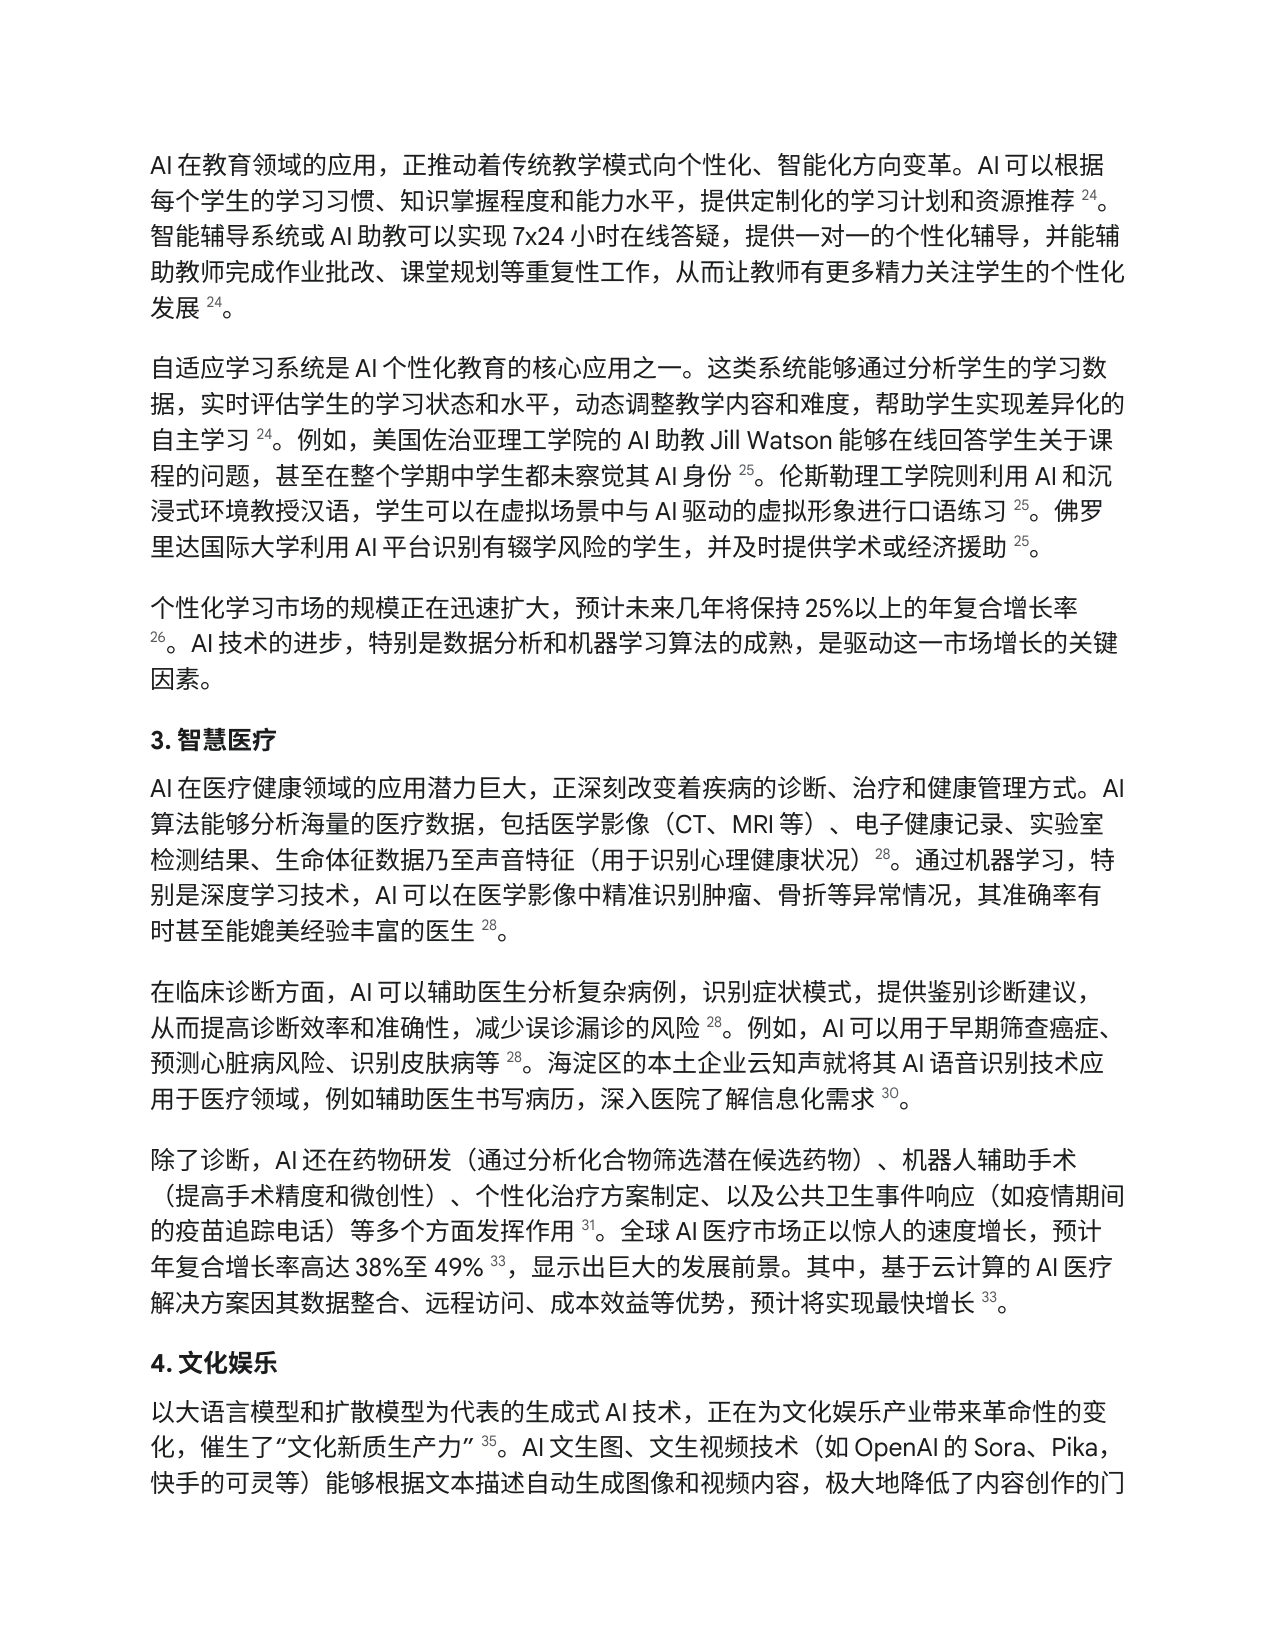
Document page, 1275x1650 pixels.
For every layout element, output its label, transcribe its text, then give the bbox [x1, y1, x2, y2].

text AI在医疗健康领域的应用潜力巨大，正深刻改变着疾病的诊断、治疗和健康管理方式。AI算法能够分析海量的医疗数据，包括医学影像（CT、MRI等）、电子健康记录、实验室检测结果、生命体征数据乃至声音特征（用于识别心理健康状况）28。通过机器学习，特别是深度学习技术，AI可以在医学影像中精准识别肿瘤、骨折等异常情况，其准确率有时甚至能媲美经验丰富的医生 28。 [150, 773, 1125, 948]
subtitle 3. 智慧医疗 [150, 725, 1125, 757]
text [150, 1397, 1125, 1500]
subtitle 4. 文化娱乐 [150, 1349, 1125, 1380]
text AI在教育领域的应用，正推动着传统教学模式向个性化、智能化方向变革。AI可以根据每个学生的学习习惯、知识掌握程度和能力水平，提供定制化的学习计划和资源推荐 24。智能辅导系统或AI助教可以实现7x24小时在线答疑，提供一对一的个性化辅导，并能辅助教师完成作业批改、课堂规划等重复性工作，从而让教师有更多精力关注学生的个性化发展 24。 [150, 150, 1125, 324]
text 除了诊断，AI还在药物研发（通过分析化合物筛选潜在候选药物）、机器人辅助手术（提高手术精度和微创性）、个性化治疗方案制定、以及公共卫生事件响应（如疫情期间的疫苗追踪电话）等多个方面发挥作用 31。全球AI医疗市场正以惊人的速度增长，预计年复合增长率高达38%至49% 33，显示出巨大的发展前景。其中，基于云计算的AI医疗解决方案因其数据整合、远程访问、成本效益等优势，预计将实现最快增长 33。 [150, 1145, 1125, 1319]
text 在临床诊断方面，AI可以辅助医生分析复杂病例，识别症状模式，提供鉴别诊断建议，从而提高诊断效率和准确性，减少误诊漏诊的风险 28。例如，AI可以用于早期筛查癌症、预测心脏病风险、识别皮肤病等 28。海淀区的本土企业云知声就将其AI语音识别技术应用于医疗领域，例如辅助医生书写病历，深入医院了解信息化需求 30。 [150, 977, 1125, 1116]
text 个性化学习市场的规模正在迅速扩大，预计未来几年将保持25%以上的年复合增长率 26。AI技术的进步，特别是数据分析和机器学习算法的成熟，是驱动这一市场增长的关键因素。 [150, 593, 1125, 696]
text 自适应学习系统是AI个性化教育的核心应用之一。这类系统能够通过分析学生的学习数据，实时评估学生的学习状态和水平，动态调整教学内容和难度，帮助学生实现差异化的自主学习 24。例如，美国佐治亚理工学院的AI助教Jill Watson能够在线回答学生关于课程的问题，甚至在整个学期中学生都未察觉其AI身份 25。伦斯勒理工学院则利用AI和沉浸式环境教授汉语，学生可以在虚拟场景中与AI驱动的虚拟形象进行口语练习 25。佛罗里达国际大学利用AI平台识别有辍学风险的学生，并及时提供学术或经济援助 25。 [150, 354, 1125, 564]
